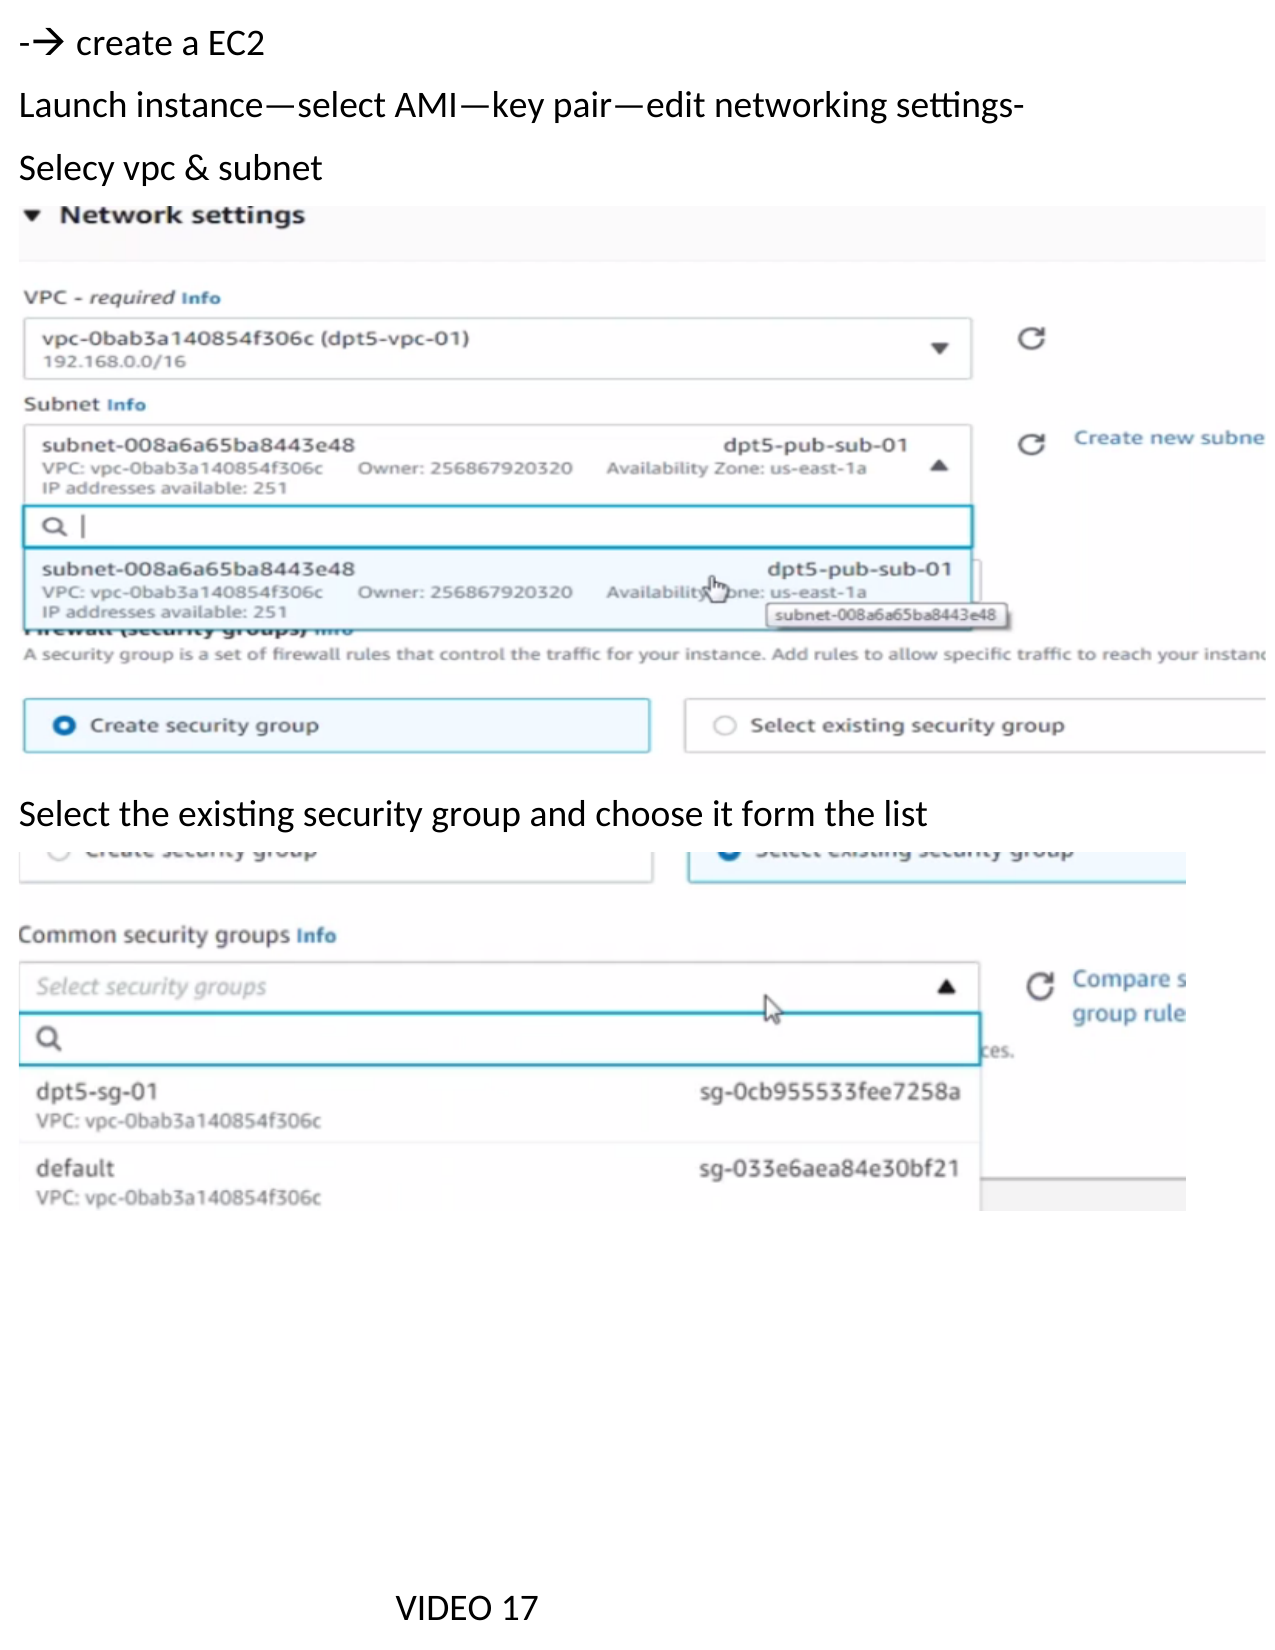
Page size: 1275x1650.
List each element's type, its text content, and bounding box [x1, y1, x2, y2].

text VIDEO 17 [56, 1584, 1266, 1630]
text Launch instance—select AMI—key pair—edit networking settings- [19, 81, 1266, 127]
text Selecy vpc & subnet [19, 144, 1266, 189]
picture [18, 206, 1266, 774]
text - create a EC2 [19, 19, 1266, 64]
picture [18, 852, 1186, 1211]
text Select the existing security group and choose it form the list [19, 790, 1266, 836]
